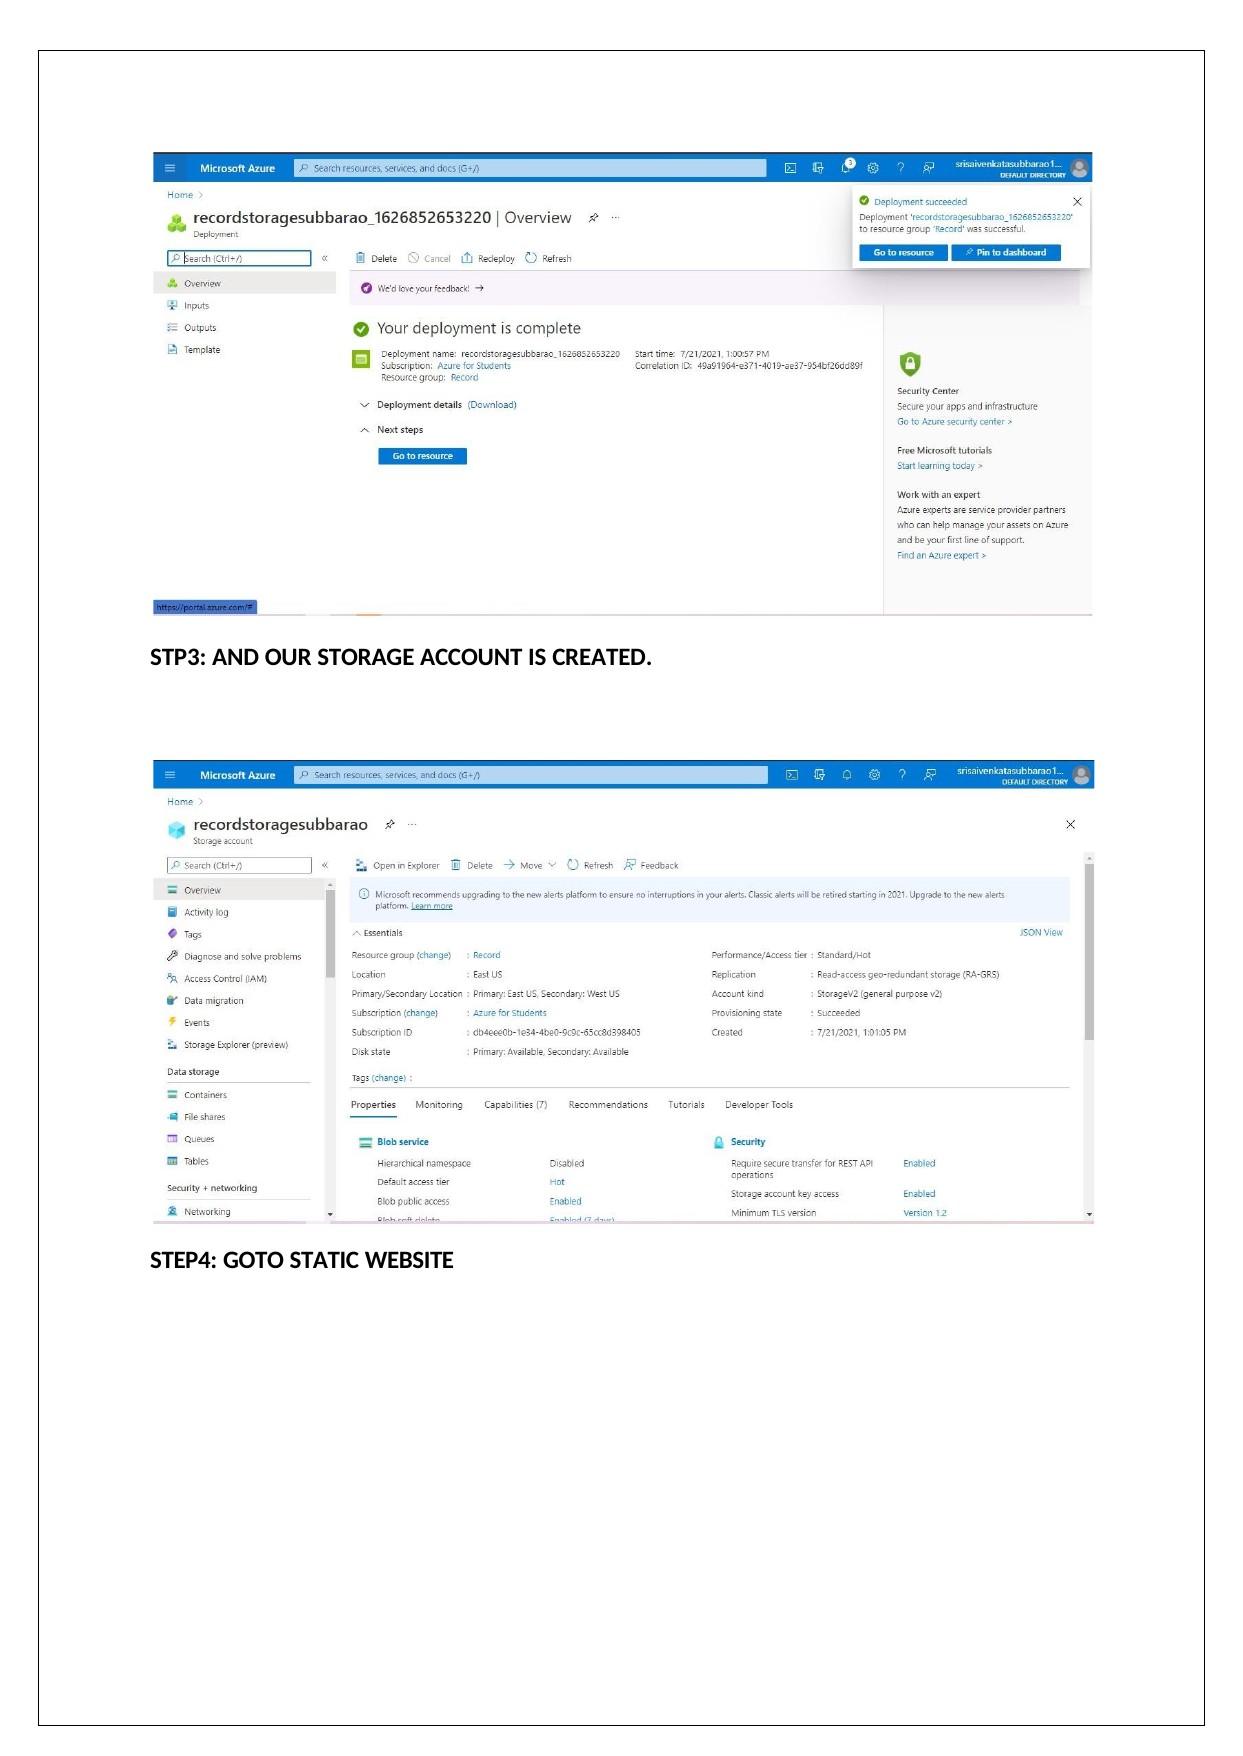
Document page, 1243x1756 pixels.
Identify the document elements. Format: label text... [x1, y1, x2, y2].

picture [153, 760, 1095, 779]
text STEP4: GOTO STATIC WEBSITE [150, 779, 1204, 1275]
picture [153, 152, 1093, 616]
text STP3: AND OUR STORAGE ACCOUNT IS CREATED. [150, 641, 1204, 671]
